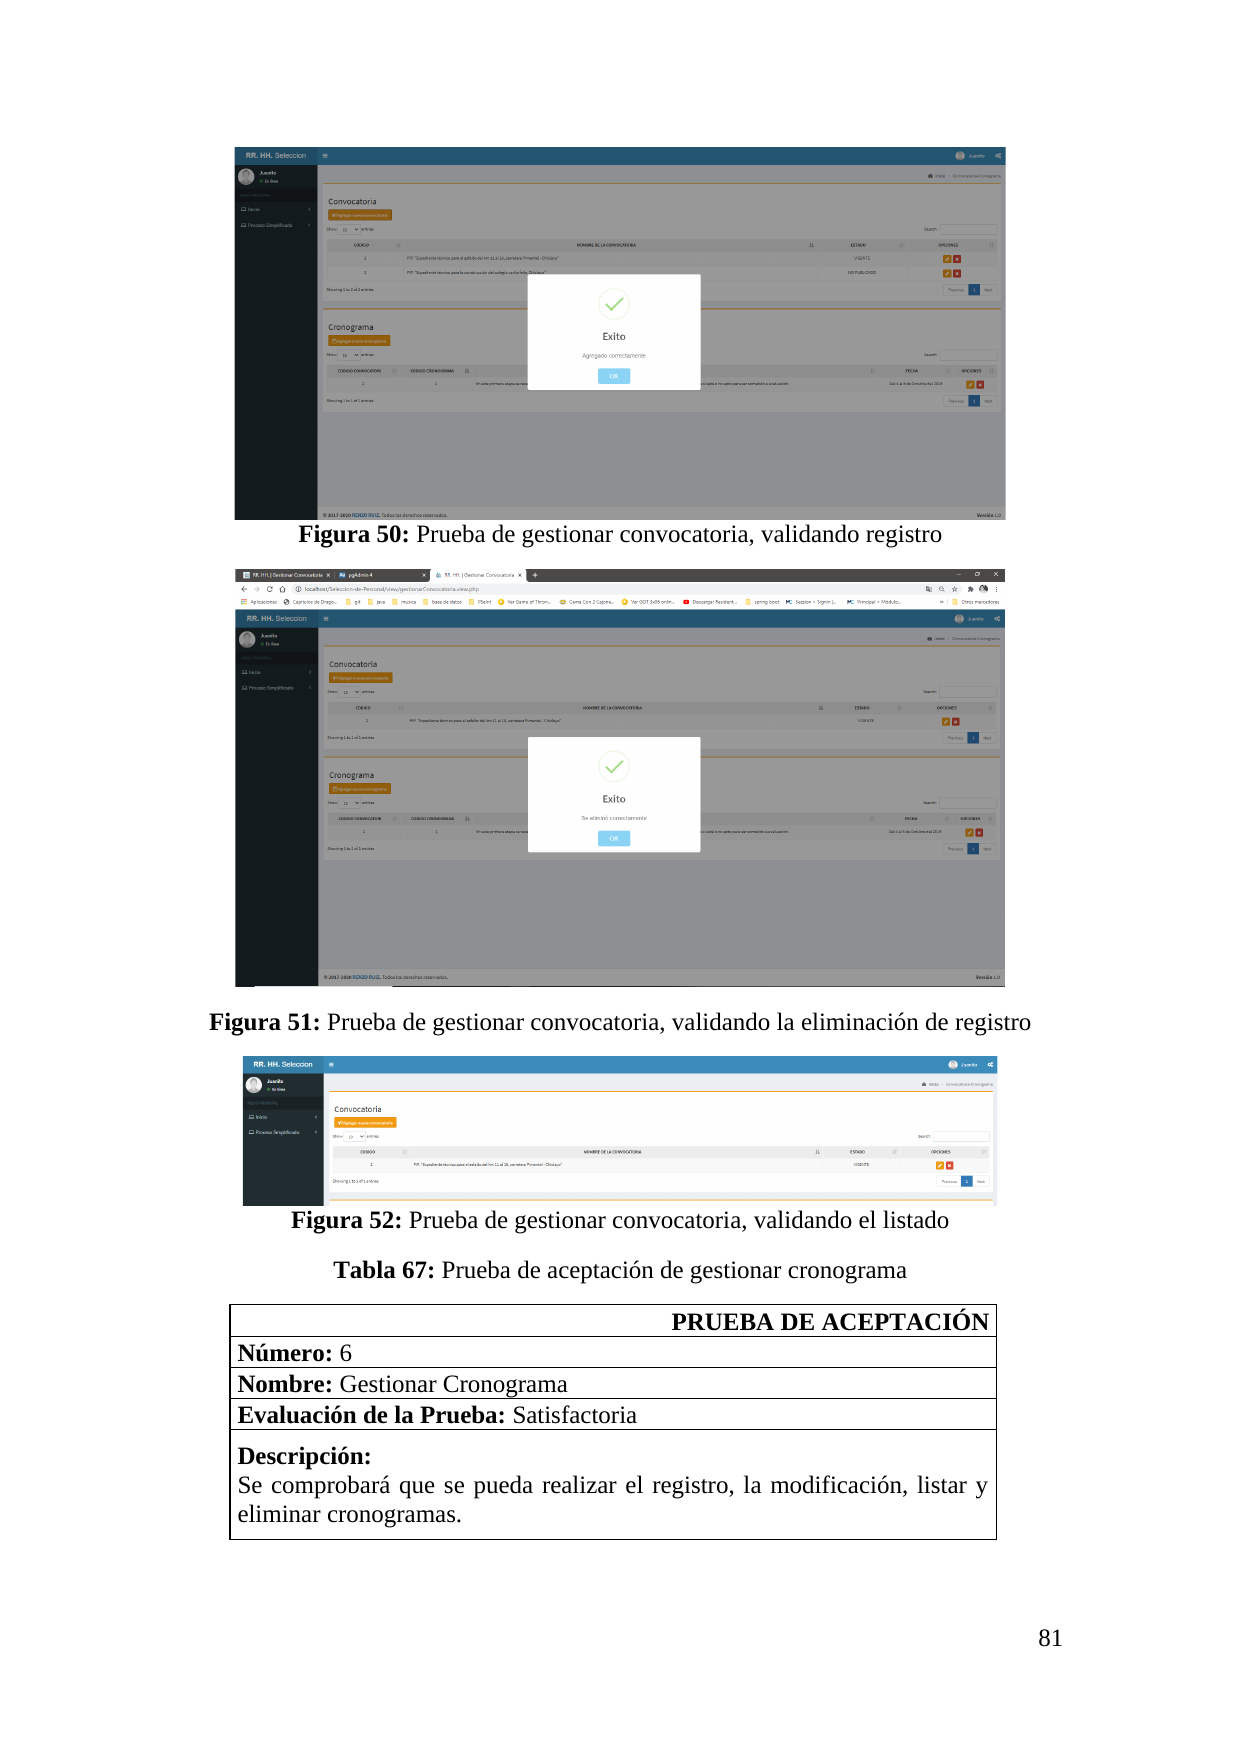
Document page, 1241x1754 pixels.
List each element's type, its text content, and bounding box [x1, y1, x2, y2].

table_cell Número: 6 [231, 1337, 996, 1367]
table_cell Nombre: Gestionar Cronograma [231, 1368, 996, 1398]
table_cell Descripción: Se comprobará que se pueda realizar el registro, la modificación, listar y eliminar cronogramas. [231, 1430, 996, 1539]
table_header PRUEBA DE ACEPTACIÓN [231, 1305, 996, 1336]
picture [242, 1056, 998, 1206]
picture [234, 147, 1006, 520]
table_cell Evaluación de la Prueba: Satisfactoria [231, 1399, 996, 1429]
picture [235, 569, 1005, 987]
text Tabla 67: Prueba de aceptación de gestionar cronograma [177, 1255, 1063, 1283]
